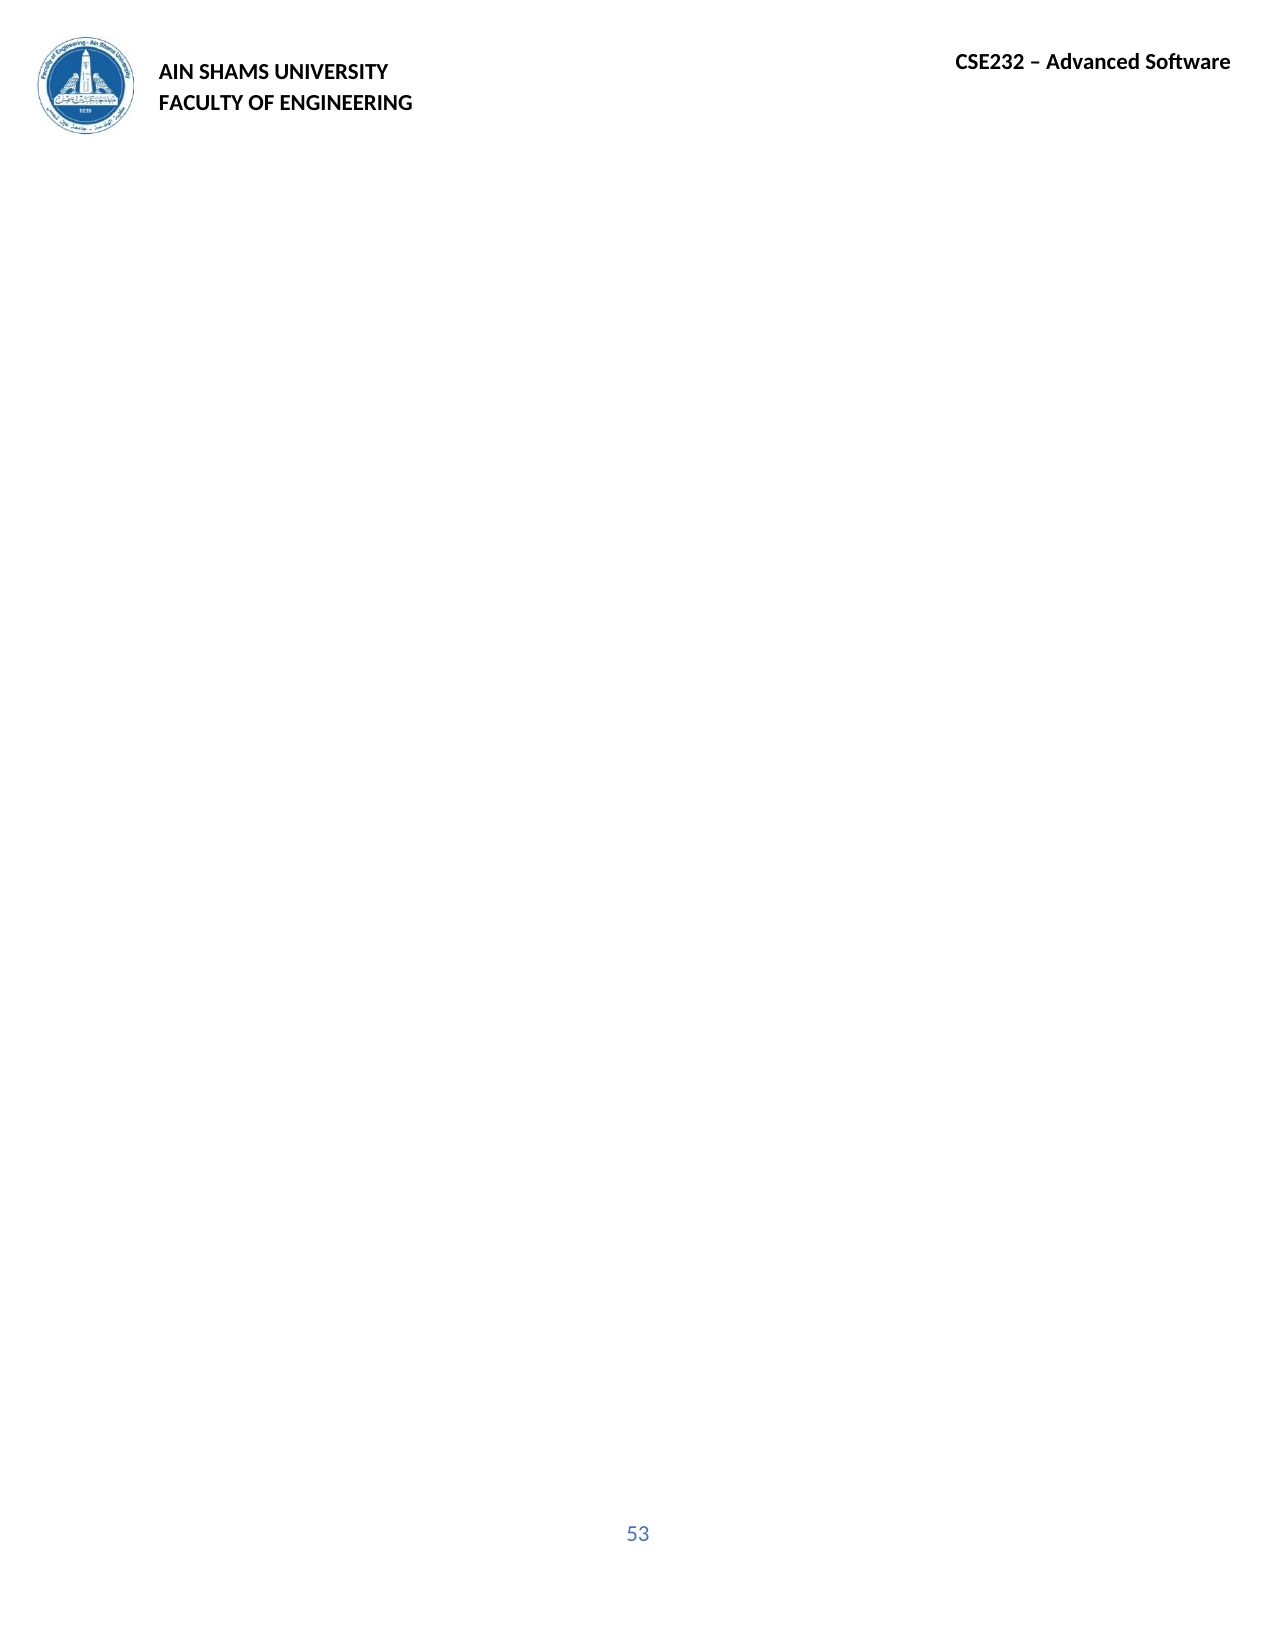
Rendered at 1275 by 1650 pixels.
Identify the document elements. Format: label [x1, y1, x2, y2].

picture [36, 36, 135, 135]
